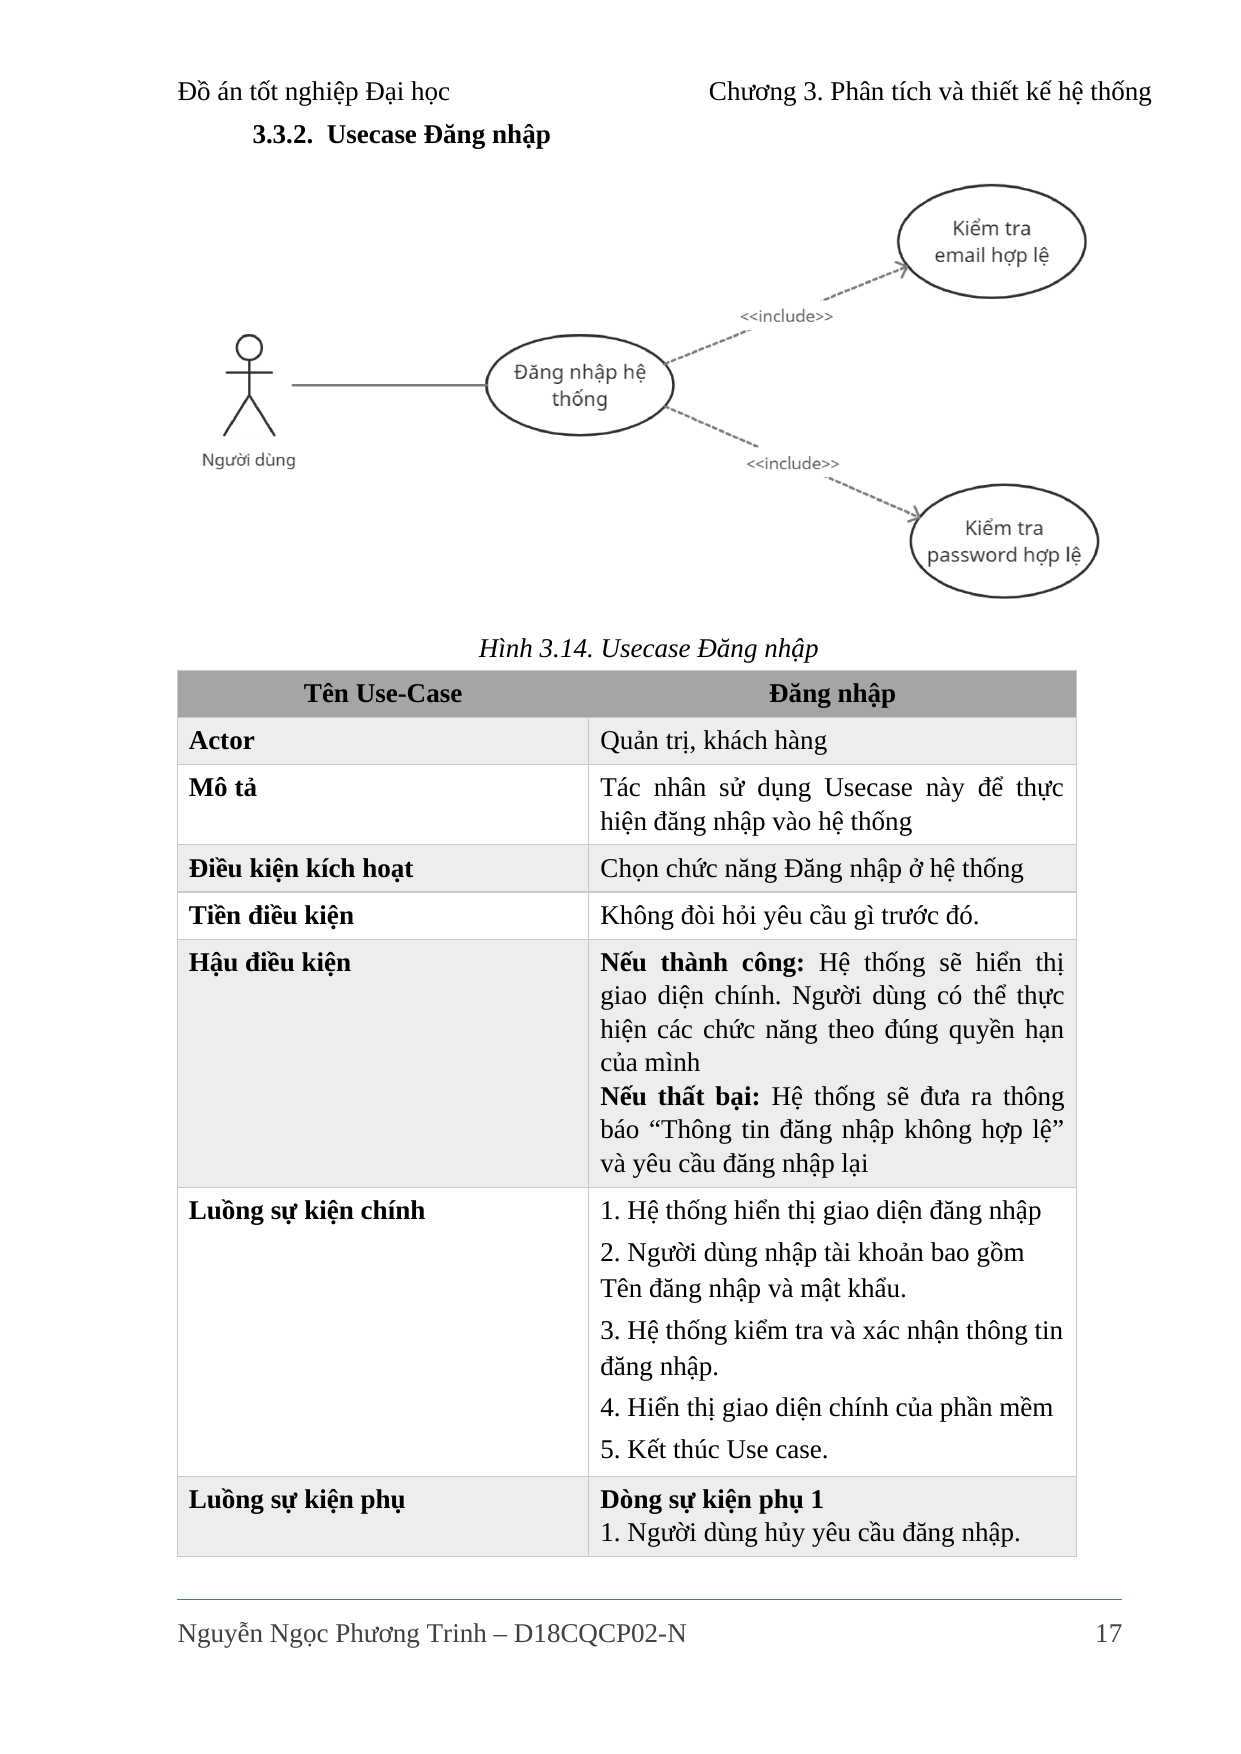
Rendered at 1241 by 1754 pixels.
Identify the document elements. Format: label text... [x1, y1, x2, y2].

table_cell Actor [178, 718, 588, 764]
table_cell 1. Hệ thống hiển thị giao diện đăng nhập 2. Người dùng nhập tài khoản bao gồm Tên đăng nhập và mật khẩu. 3. Hệ thống kiểm tra và xác nhận thông tin đăng nhập. 4. Hiển thị giao diện chính của phần mềm 5. Kết thúc Use case. [589, 1188, 1076, 1476]
text Hình 3.4. Usecase Đăng nhập [177, 632, 1122, 663]
table_header Tên Use-Case [178, 671, 589, 717]
picture [177, 160, 1123, 622]
table_header Đăng nhập [589, 671, 1076, 717]
table_cell Điều kiện kích hoạt [178, 845, 588, 891]
table_cell Nếu thành công: Hệ thống sẽ hiển thị giao diện chính. Người dùng có thể thực hiện các chức năng theo đúng quyền hạn của mình Nếu thất bại: Hệ thống sẽ đưa ra thông báo “Thông tin đăng nhập không hợp lệ” và yêu cầu đăng nhập lại [589, 940, 1076, 1187]
table_cell Mô tả [178, 765, 588, 844]
table_cell Quản trị, khách hàng [589, 718, 1076, 764]
table_cell Chọn chức năng Đăng nhập ở hệ thống [589, 845, 1076, 891]
table_cell Tác nhân sử dụng Usecase này để thực hiện đăng nhập vào hệ thống [589, 765, 1076, 844]
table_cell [589, 1477, 1076, 1556]
table_cell Luồng sự kiện phụ [178, 1477, 588, 1556]
table_cell Hậu điều kiện [178, 940, 588, 1187]
table_cell Không đòi hỏi yêu cầu gì trước đó. [589, 893, 1076, 938]
table_cell Tiền điều kiện [178, 893, 588, 938]
subtitle Usecase Đăng nhập [252, 118, 1122, 149]
table_cell Luồng sự kiện chính [178, 1188, 588, 1476]
